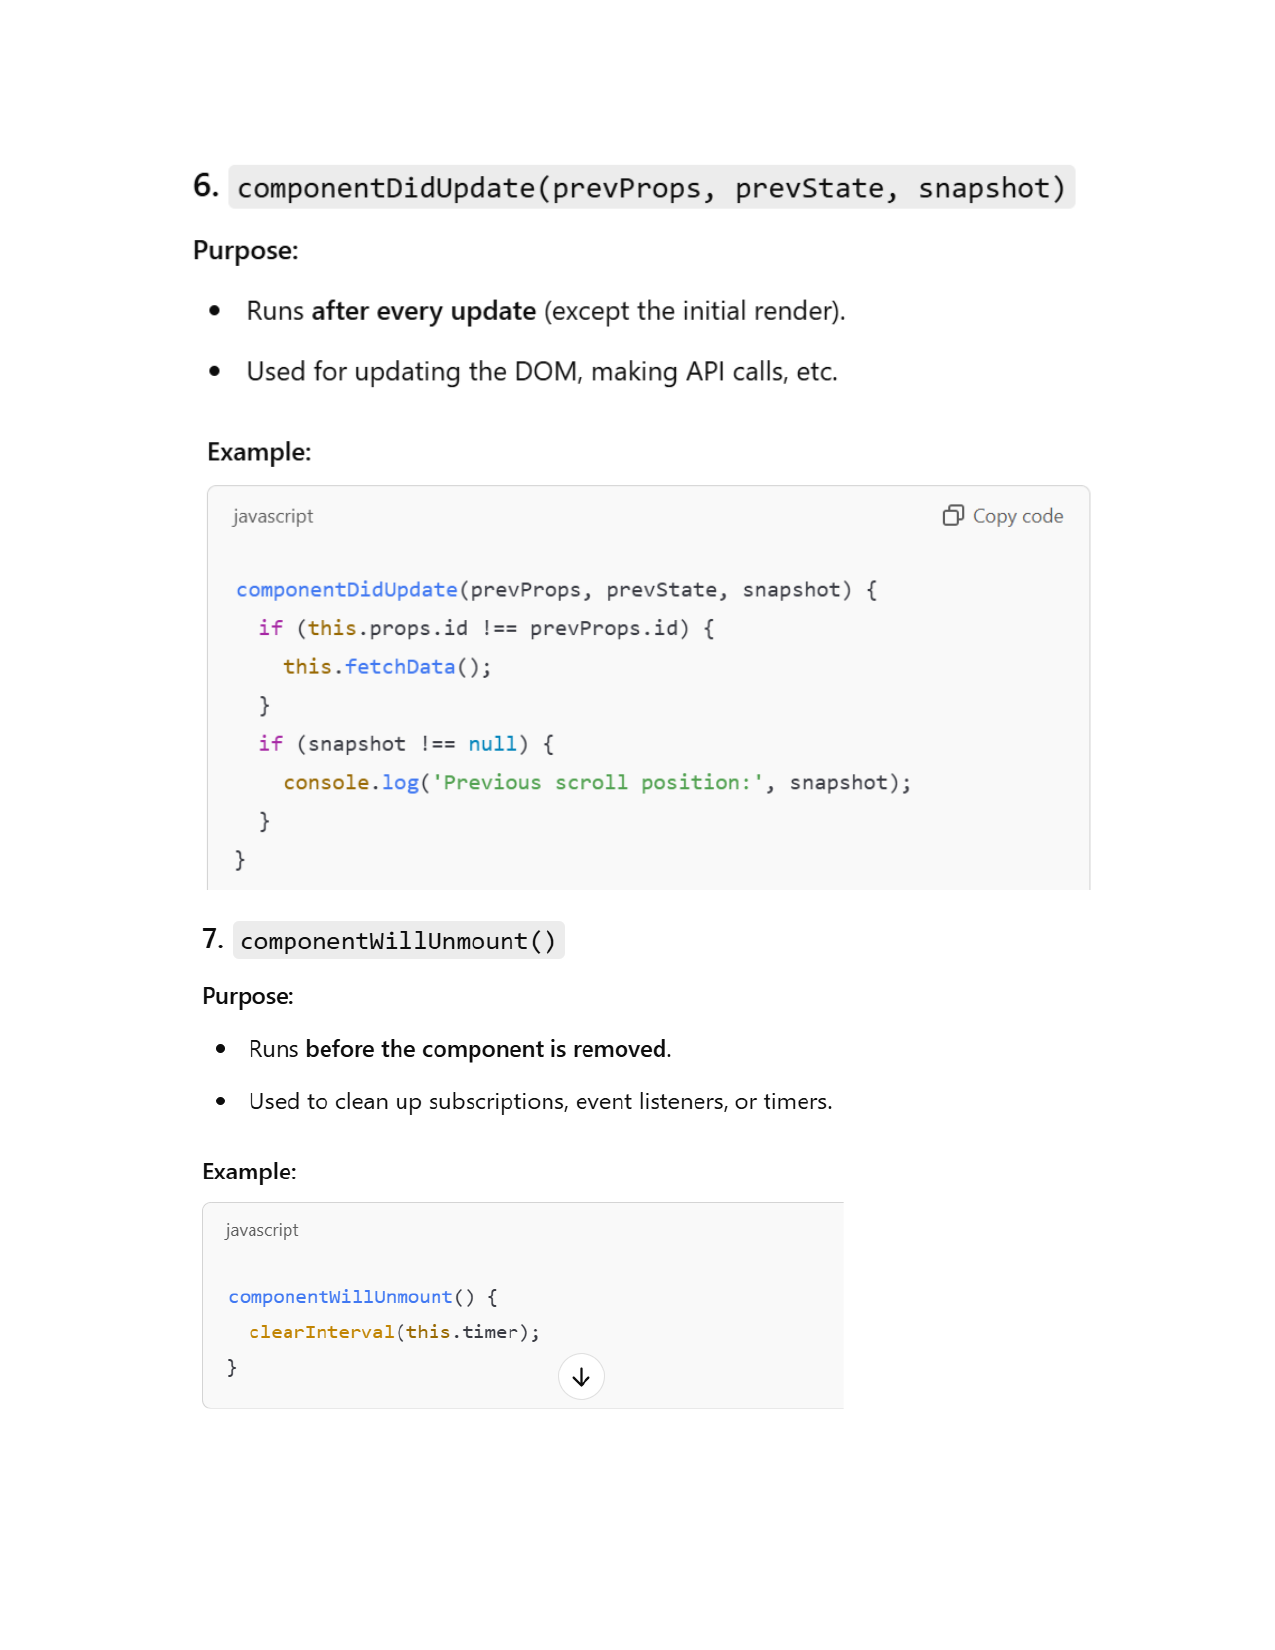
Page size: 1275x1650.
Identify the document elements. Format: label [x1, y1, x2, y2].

picture [177, 147, 1098, 422]
picture [177, 908, 844, 1409]
picture [177, 423, 1098, 890]
